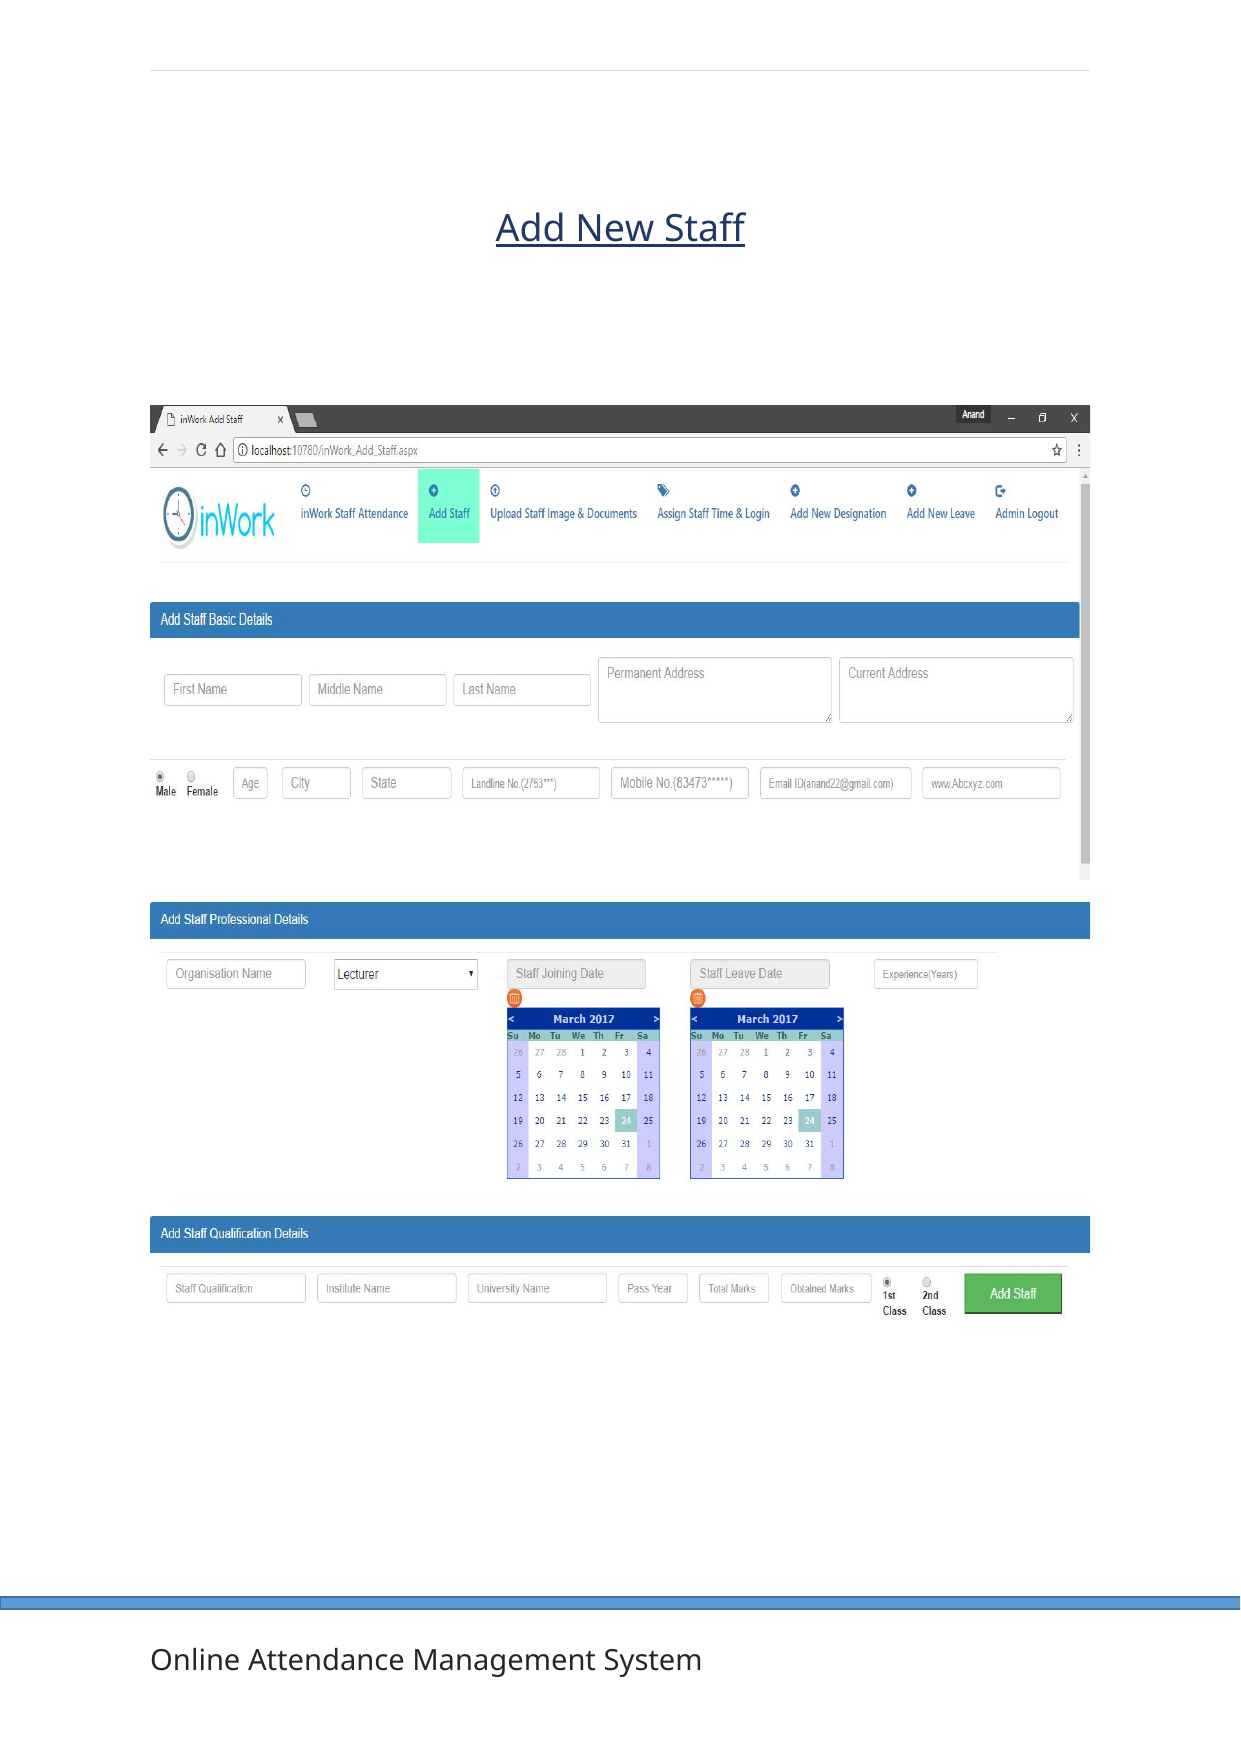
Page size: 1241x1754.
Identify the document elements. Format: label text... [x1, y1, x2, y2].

text Add New Staff [150, 201, 1090, 252]
picture [150, 405, 1091, 1383]
